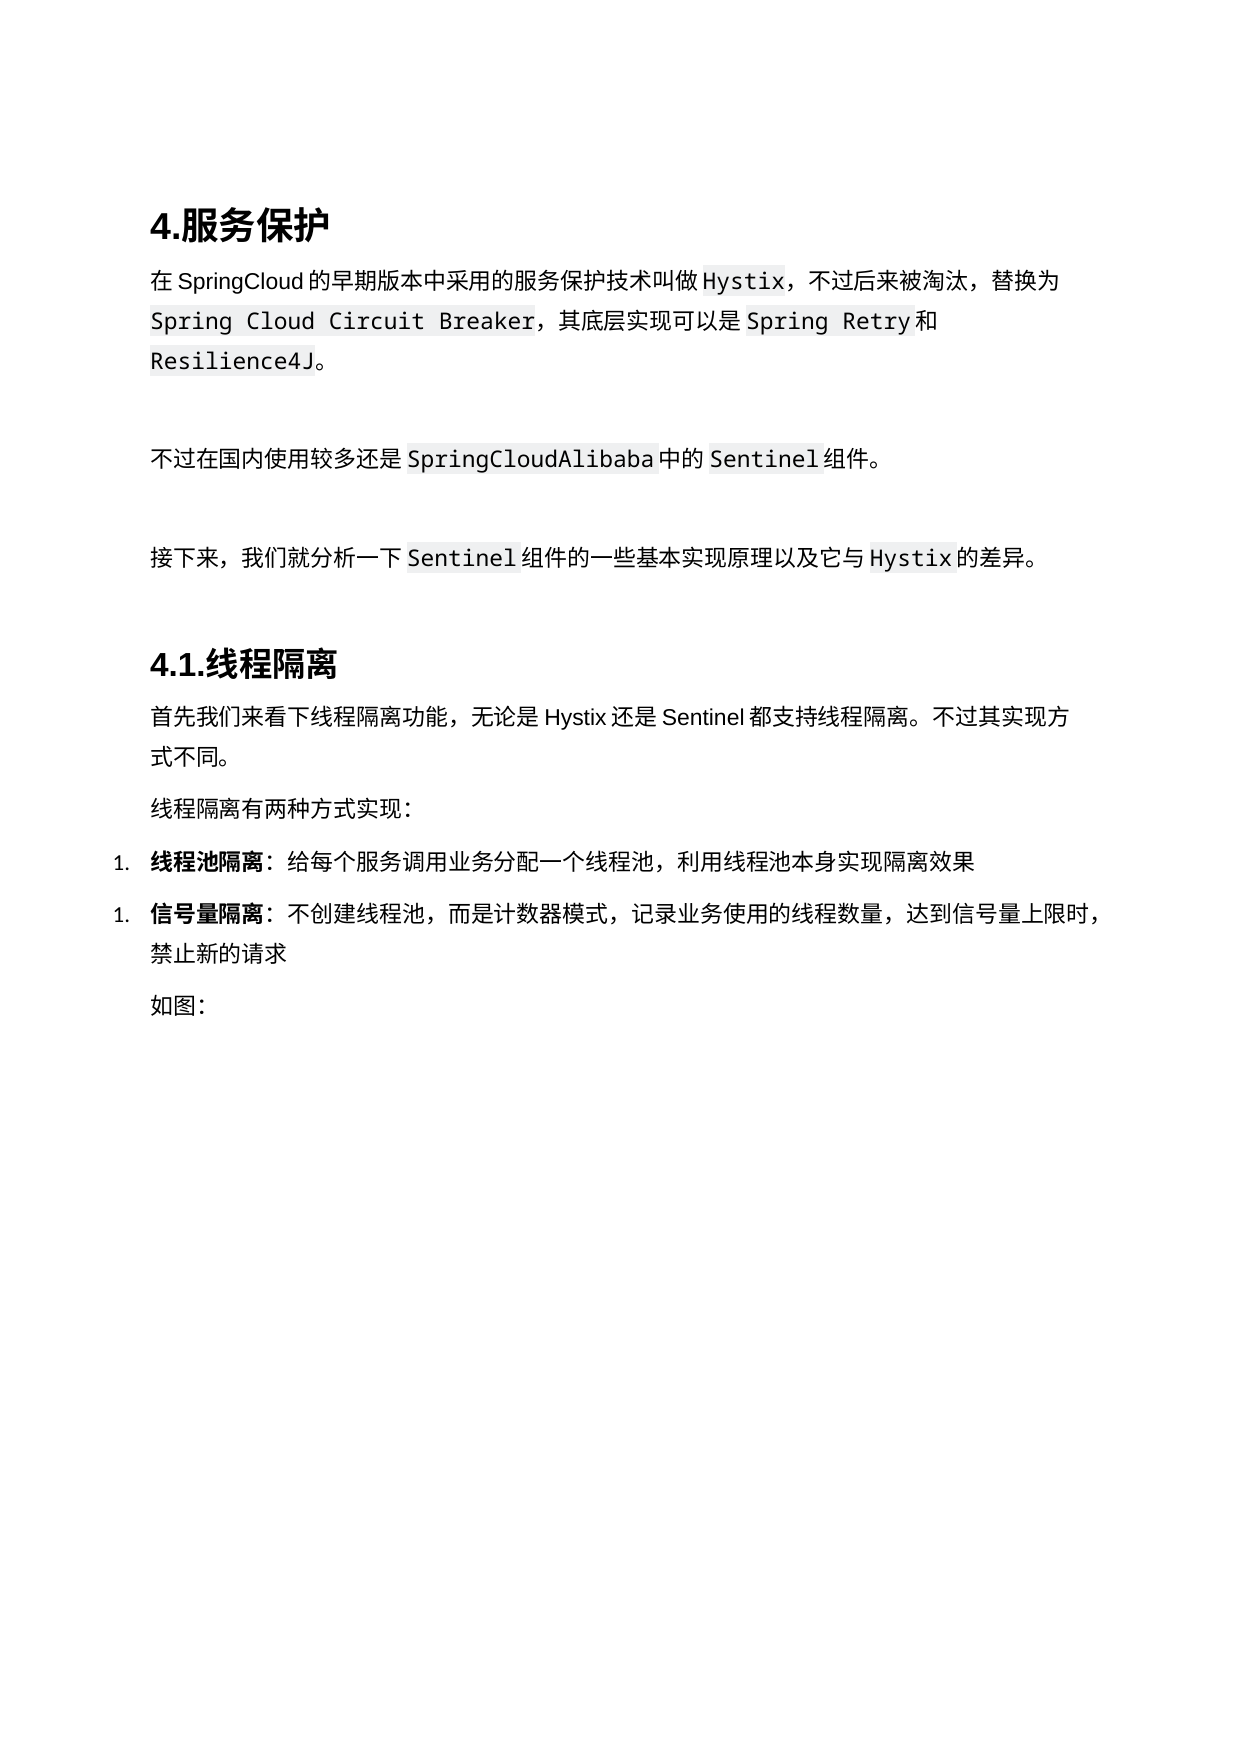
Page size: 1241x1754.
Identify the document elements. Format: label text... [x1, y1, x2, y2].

text 首先我们来看下线程隔离功能，无论是Hystix还是Sentinel都支持线程隔离。不过其实现方式不同。 [150, 699, 1090, 772]
text 线程隔离有两种方式实现： [150, 791, 1090, 824]
list 线程池隔离：给每个服务调用业务分配一个线程池，利用线程池本身实现隔离效果 [112, 843, 1090, 877]
text 不过在国内使用较多还是SpringCloudAlibaba中的Sentinel组件。 [150, 441, 1090, 474]
text 在SpringCloud的早期版本中采用的服务保护技术叫做Hystix，不过后来被淘汰，替换为Spring Cloud Circuit Breaker，其底层实现可以是Spring Retry和Resilience4J。 [150, 263, 1090, 376]
text 接下来，我们就分析一下Sentinel组件的一些基本实现原理以及它与Hystix的差异。 [150, 540, 1090, 573]
list 信号量隔离：不创建线程池，而是计数器模式，记录业务使用的线程数量，达到信号量上限时，禁止新的请求 [112, 896, 1090, 969]
text 如图： [150, 988, 1090, 1021]
